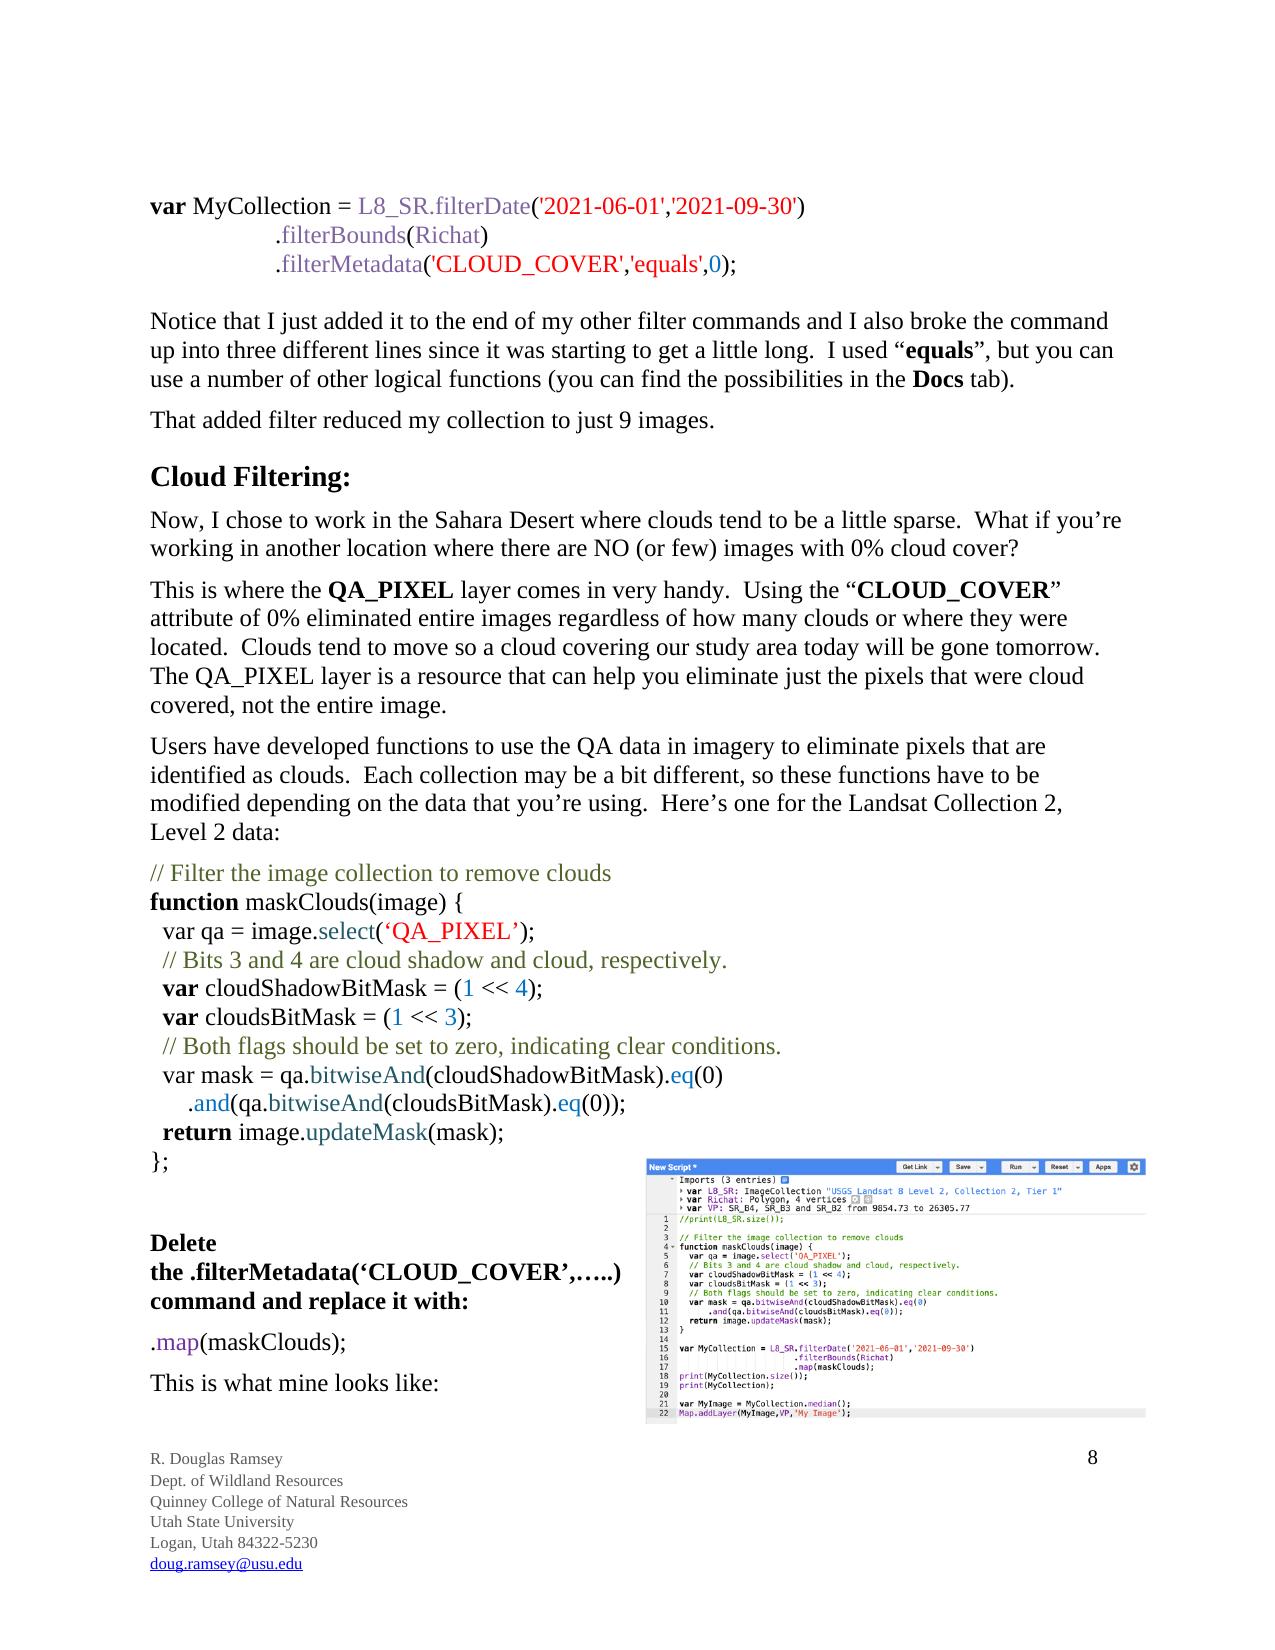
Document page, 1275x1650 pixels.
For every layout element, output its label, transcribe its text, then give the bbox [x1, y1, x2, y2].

text // Bits 3 and 4 are cloud shadow and cloud, respectively. [150, 945, 1125, 973]
text // Both flags should be set to zero, indicating clear conditions. [150, 1031, 1125, 1060]
text Users have developed functions to use the QA data in imagery to eliminate pixels that are identified as clouds. Each collection may be a bit different, so these functions have to be modified depending on the data that you’re using. Here’s one for the Landsat Collection 2, Level 2 data: [150, 731, 1125, 846]
text Now, I chose to work in the Sahara Desert where clouds tend to be a little sparse. What if you’re working in another location where there are NO (or few) images with 0% cloud cover? [150, 505, 1125, 562]
text Delete the .filterMetadata(‘CLOUD_COVER’,…..) command and replace it with: [150, 1228, 645, 1315]
text .filterBounds(Richat) [150, 220, 1125, 249]
text .map(maskClouds); [150, 1327, 645, 1356]
text .and(qa.bitwiseAnd(cloudsBitMask).eq(0)); [150, 1088, 1125, 1117]
subtitle Cloud Filtering: [150, 459, 1125, 492]
text That added filter reduced my collection to just 9 images. [150, 405, 1125, 434]
text // Filter the image collection to remove clouds [150, 858, 1125, 887]
text var mask = qa.bitwiseAnd(cloudShadowBitMask).eq(0) [150, 1060, 1125, 1088]
text var cloudsBitMask = (1 << 3); [150, 1002, 1125, 1031]
text var qa = image.select(‘QA_PIXEL’); [150, 916, 1125, 945]
text return image.updateMask(mask); [150, 1117, 1125, 1146]
text Notice that I just added it to the end of my other filter commands and I also broke the command up into three different lines since it was starting to get a little long. I used “equals”, but you can use a number of other logical functions (you can find the possibilities in the Docs tab). [150, 306, 1125, 392]
text function maskClouds(image) { [150, 887, 1125, 916]
picture [645, 1158, 1146, 1424]
text This is where the QA_PIXEL layer comes in very handy. Using the “CLOUD_COVER” attribute of 0% eliminated entire images regardless of how many clouds or where they were located. Clouds tend to move so a cloud covering our study area today will be gone tomorrow. The QA_PIXEL layer is a resource that can help you eliminate just the pixels that were cloud covered, not the entire image. [150, 575, 1125, 718]
text }; [150, 1146, 1125, 1175]
text var MyCollection = L8_SR.filterDate('2021-06-01','2021-09-30') [150, 191, 1125, 220]
text .filterMetadata('CLOUD_COVER','equals',0); [150, 249, 1125, 277]
text var cloudShadowBitMask = (1 << 4); [150, 973, 1125, 1002]
text This is what mine looks like: [150, 1368, 645, 1397]
